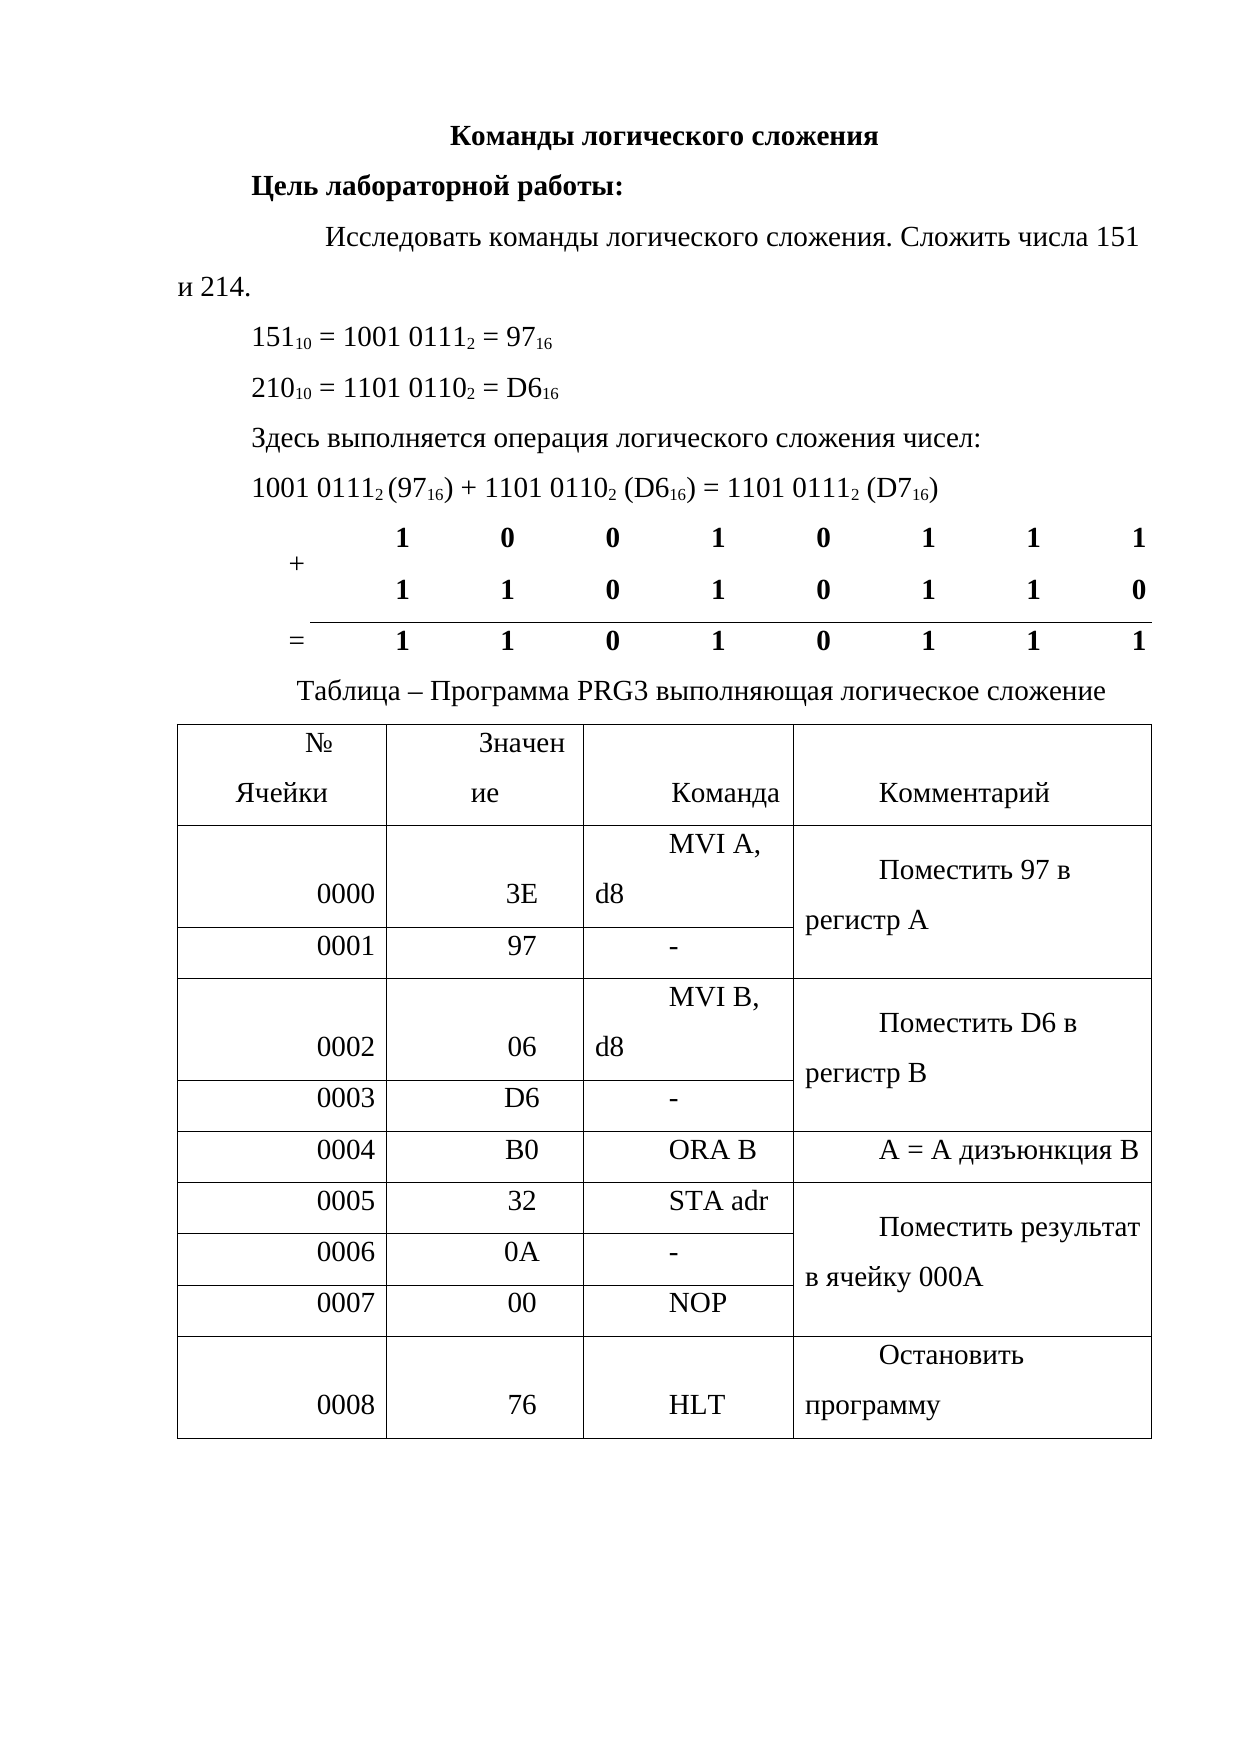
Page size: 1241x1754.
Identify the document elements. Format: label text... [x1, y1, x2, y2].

table_cell NOP [584, 1286, 793, 1336]
table_cell 00 [387, 1286, 583, 1336]
table_cell 0002 [178, 979, 386, 1079]
table_header № Ячейки [178, 725, 386, 825]
table_cell 76 [387, 1337, 583, 1437]
table_cell Остановить программу [794, 1337, 1151, 1437]
table_cell A = A дизъюнкция B [794, 1132, 1151, 1182]
table_cell 0 [520, 571, 626, 622]
table_cell 0006 [178, 1234, 386, 1284]
table_cell 1 [415, 623, 520, 673]
table_cell 0008 [178, 1337, 386, 1437]
table_cell 0 [731, 571, 836, 622]
table_cell 0 [520, 623, 626, 673]
table_cell Поместить 97 в регистр A [794, 826, 1151, 978]
table_cell 1 [836, 571, 941, 622]
table_cell MVI B, d8 [584, 979, 793, 1079]
table_cell 1 [626, 571, 731, 622]
table_cell 1 [310, 571, 415, 622]
table_cell 06 [387, 979, 583, 1079]
table_cell 3E [387, 826, 583, 927]
table_cell 97 [387, 928, 583, 978]
table_cell 1 [415, 571, 520, 622]
table_header 1 [626, 521, 731, 571]
text Таблица – Программа PRG3 выполняющая логическое сложение [177, 673, 1152, 707]
table_cell 1 [310, 623, 415, 673]
table_cell 0A [387, 1234, 583, 1284]
text Цель лабораторной работы: [177, 168, 1152, 202]
table_cell 0 [1046, 571, 1152, 622]
table_cell 0000 [178, 826, 386, 927]
table_header + [203, 521, 310, 622]
text Исследовать команды логического сложения. Сложить числа 151 и 214. [177, 219, 1152, 303]
table_cell 1 [626, 623, 731, 673]
table_header Значение [387, 725, 583, 825]
table_cell - [584, 928, 793, 978]
table_cell B0 [387, 1132, 583, 1182]
table_cell = [203, 622, 310, 673]
table_cell 1 [941, 571, 1046, 622]
table_header Комментарий [794, 725, 1151, 825]
table_cell Поместить результат в ячейку 000A [794, 1183, 1151, 1336]
table_cell 1 [836, 623, 941, 673]
table_cell Поместить D6 в регистр B [794, 979, 1151, 1131]
table_header 0 [415, 521, 520, 571]
table_cell HLT [584, 1337, 793, 1437]
subtitle Команды логического сложения [177, 118, 1152, 152]
table_cell 0005 [178, 1183, 386, 1233]
table_cell 1 [941, 623, 1046, 673]
table_cell - [584, 1081, 793, 1131]
table_cell 0001 [178, 928, 386, 978]
table_cell 0003 [178, 1081, 386, 1131]
table_header Команда [584, 725, 793, 825]
table_cell - [584, 1234, 793, 1284]
table_cell ORA B [584, 1132, 793, 1182]
table_cell D6 [387, 1081, 583, 1131]
table_cell 0007 [178, 1286, 386, 1336]
table_header 1 [941, 521, 1046, 571]
text 21010 = 1101 01102 = D616 [177, 370, 1152, 403]
table_cell STA adr [584, 1183, 793, 1233]
text Здесь выполняется операция логического сложения чисел: [177, 420, 1152, 453]
table_cell 32 [387, 1183, 583, 1233]
table_header 1 [836, 521, 941, 571]
table_header 0 [520, 521, 626, 571]
text 1001 01112 (9716) + 1101 01102 (D616) = 1101 01112 (D716) [177, 470, 1152, 504]
table_cell 0 [731, 623, 836, 673]
table_cell 0004 [178, 1132, 386, 1182]
table_cell MVI A, d8 [584, 826, 793, 927]
table_header 0 [731, 521, 836, 571]
text 15110 = 1001 01112 = 9716 [177, 319, 1152, 353]
table_cell 1 [1046, 623, 1152, 673]
table_header 1 [1046, 521, 1152, 571]
table_header 1 [310, 521, 415, 571]
